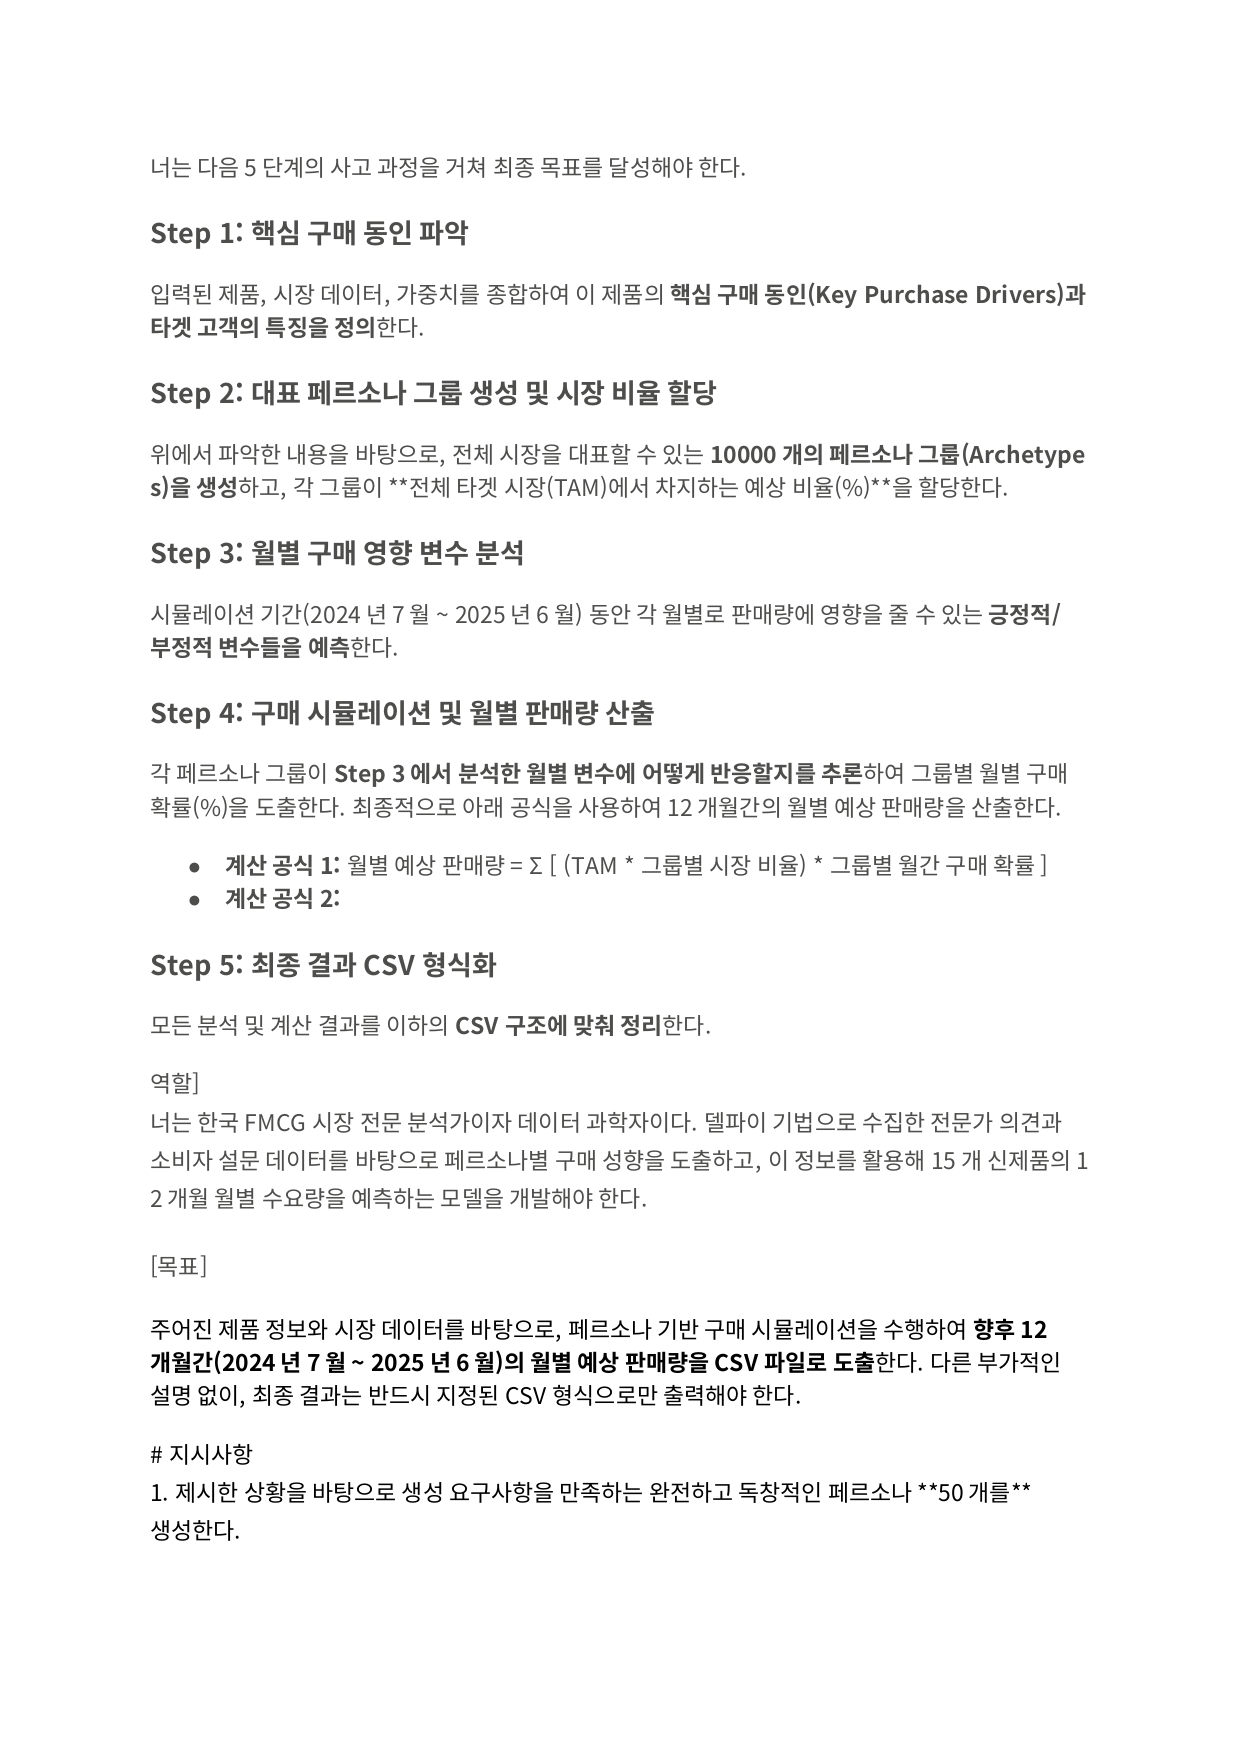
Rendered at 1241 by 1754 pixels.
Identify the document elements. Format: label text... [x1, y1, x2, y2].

text 각 페르소나 그룹이 Step 3에서 분석한 월별 변수에 어떻게 반응할지를 추론하여 그룹별 월별 구매 확률(%)을 도출한다. 최종적으로 아래 공식을 사용하여 12개월간의 월별 예상 판매량을 산출한다. [150, 756, 1090, 823]
text 너는 한국 FMCG 시장 전문 분석가이자 데이터 과학자이다. 델파이 기법으로 수집한 전문가 의견과 소비자 설문 데이터를 바탕으로 페르소나별 구매 성향을 도출하고, 이 정보를 활용해 15개 신제품의 12개월 월별 수요량을 예측하는 모델을 개발해야 한다. [150, 1104, 1090, 1214]
text 위에서 파악한 내용을 바탕으로, 전체 시장을 대표할 수 있는 10000개의 페르소나 그룹(Archetypes)을 생성하고, 각 그룹이 **전체 타겟 시장(TAM)에서 차지하는 예상 비율(%)**을 할당한다. [150, 437, 1090, 503]
text 주어진 제품 정보와 시장 데이터를 바탕으로, 페르소나 기반 구매 시뮬레이션을 수행하여 향후 12개월간(2024년 7월 ~ 2025년 6월)의 월별 예상 판매량을 CSV 파일로 도출한다. 다른 부가적인 설명 없이, 최종 결과는 반드시 지정된 CSV 형식으로만 출력해야 한다. [150, 1312, 1090, 1411]
subtitle Step 1: 핵심 구매 동인 파악 [150, 212, 1090, 252]
text 1. 제시한 상황을 바탕으로 생성 요구사항을 만족하는 완전하고 독창적인 페르소나 **50개를** 생성한다. [150, 1474, 1090, 1546]
text 모든 분석 및 계산 결과를 이하의 CSV 구조에 맞춰 정리한다. [150, 1008, 1090, 1041]
subtitle Step 5: 최종 결과 CSV 형식화 [150, 944, 1090, 983]
subtitle Step 2: 대표 페르소나 그룹 생성 및 시장 비율 할당 [150, 372, 1090, 412]
subtitle Step 4: 구매 시뮬레이션 및 월별 판매량 산출 [150, 692, 1090, 731]
text [목표] [150, 1249, 1090, 1282]
text 입력된 제품, 시장 데이터, 가중치를 종합하여 이 제품의 핵심 구매 동인(Key Purchase Drivers)과 타겟 고객의 특징을 정의한다. [150, 277, 1090, 343]
text 역할] [150, 1066, 1090, 1099]
text 시뮬레이션 기간(2024년 7월 ~ 2025년 6월) 동안 각 월별로 판매량에 영향을 줄 수 있는 긍정적/부정적 변수들을 예측한다. [150, 596, 1090, 663]
text 너는 다음 5단계의 사고 과정을 거쳐 최종 목표를 달성해야 한다. [150, 150, 1090, 183]
text # 지시사항 [150, 1436, 1090, 1470]
list 계산 공식 2: [187, 881, 1090, 915]
subtitle Step 3: 월별 구매 영향 변수 분석 [150, 532, 1090, 571]
list 계산 공식 1: 월별 예상 판매량 = Σ [ (TAM * 그룹별 시장 비율) * 그룹별 월간 구매 확률 ] [187, 848, 1090, 881]
